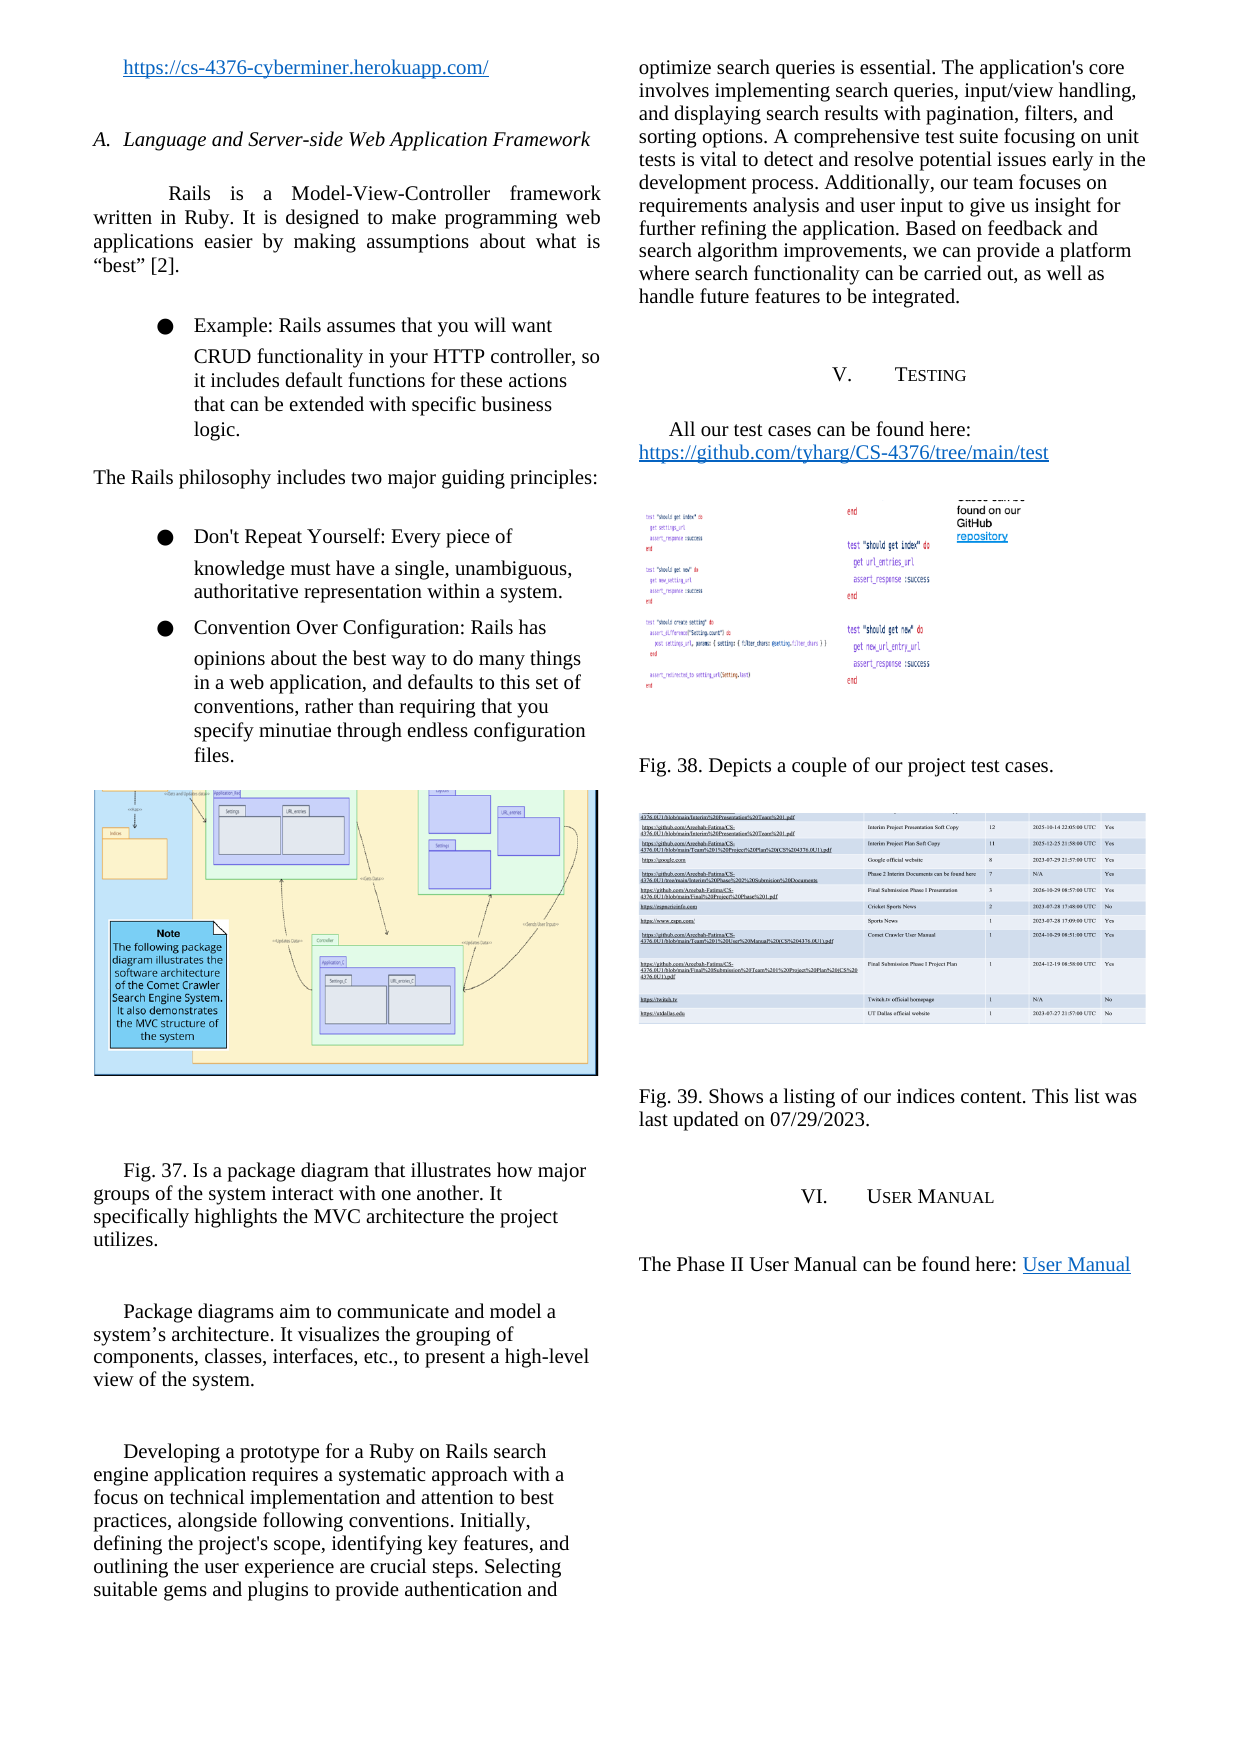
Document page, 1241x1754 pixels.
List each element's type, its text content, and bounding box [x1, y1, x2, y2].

list Example: Rails assumes that you will want CRUD functionality in your HTTP controller, so it includes default functions for these actions that can be extended with specific business logic. [156, 302, 601, 441]
list Convention Over Configuration: Rails has opinions about the best way to do many things in a web application, and defaults to this set of conventions, rather than requiring that you specify minutiae through endless configuration files. [156, 603, 601, 767]
text https://cs-4376-cyberminer.herokuapp.com/ [93, 56, 601, 79]
subtitle Language and Server-side Web Application Framework [93, 127, 601, 151]
text The Rails philosophy includes two major guiding principles: [93, 464, 601, 489]
text Fig. 37. Is a package diagram that illustrates how major groups of the system interact with one another. It specifically highlights the MVC architecture the project utilizes. [93, 1159, 601, 1251]
subtitle Testing [639, 361, 1147, 386]
text All our test cases can be found here: https://github.com/tyharg/CS-4376/tree/main/test [639, 418, 1147, 464]
picture [638, 500, 1059, 696]
text Fig. 39. Shows a listing of our indices content. This list was last updated on 07/29/2023. [639, 1085, 1147, 1131]
text Rails is a Model-View-Controller framework written in Ruby. It is designed to make programming web applications easier by making assumptions about what is “best” [2]. [93, 181, 601, 277]
text Package diagrams aim to communicate and model a system’s architecture. It visualizes the grouping of components, classes, interfaces, etc., to present a high-level view of the system. [93, 1300, 601, 1391]
list Don't Repeat Yourself: Every piece of knowledge must have a single, unambiguous, authoritative representation within a system. [156, 513, 601, 603]
picture [638, 813, 1146, 1024]
picture [93, 790, 601, 1076]
text The Phase II User Manual can be found here: User Manual [639, 1253, 1147, 1276]
text Fig. 38. Depicts a couple of our project test cases. [639, 754, 1147, 777]
text Developing a prototype for a Ruby on Rails search engine application requires a systematic approach with a focus on technical implementation and attention to best practices, alongside following conventions. Initially, defining the project's scope, identifying key features, and outlining the user experience are crucial steps. Selecting suitable gems and plugins to provide authentication and optimize search queries is essential. The application's core involves implementing search queries, input/view handling, and displaying search results with pagination, filters, and sorting options. A comprehensive test suite focusing on unit tests is vital to detect and resolve potential issues early in the development process. Additionally, our team focuses on requirements analysis and user input to give us insight for further refining the application. Based on feedback and search algorithm improvements, we can provide a platform where search functionality can be carried out, as well as handle future features to be integrated. [639, 56, 1147, 308]
subtitle User Manual [639, 1184, 1147, 1208]
text Developing a prototype for a Ruby on Rails search engine application requires a systematic approach with a focus on technical implementation and attention to best practices, alongside following conventions. Initially, defining the project's scope, identifying key features, and outlining the user experience are crucial steps. Selecting suitable gems and plugins to provide authentication and optimize search queries is essential. The application's core involves implementing search queries, input/view handling, and displaying search results with pagination, filters, and sorting options. A comprehensive test suite focusing on unit tests is vital to detect and resolve potential issues early in the development process. Additionally, our team focuses on requirements analysis and user input to give us insight for further refining the application. Based on feedback and search algorithm improvements, we can provide a platform where search functionality can be carried out, as well as handle future features to be integrated. [93, 1441, 601, 1601]
